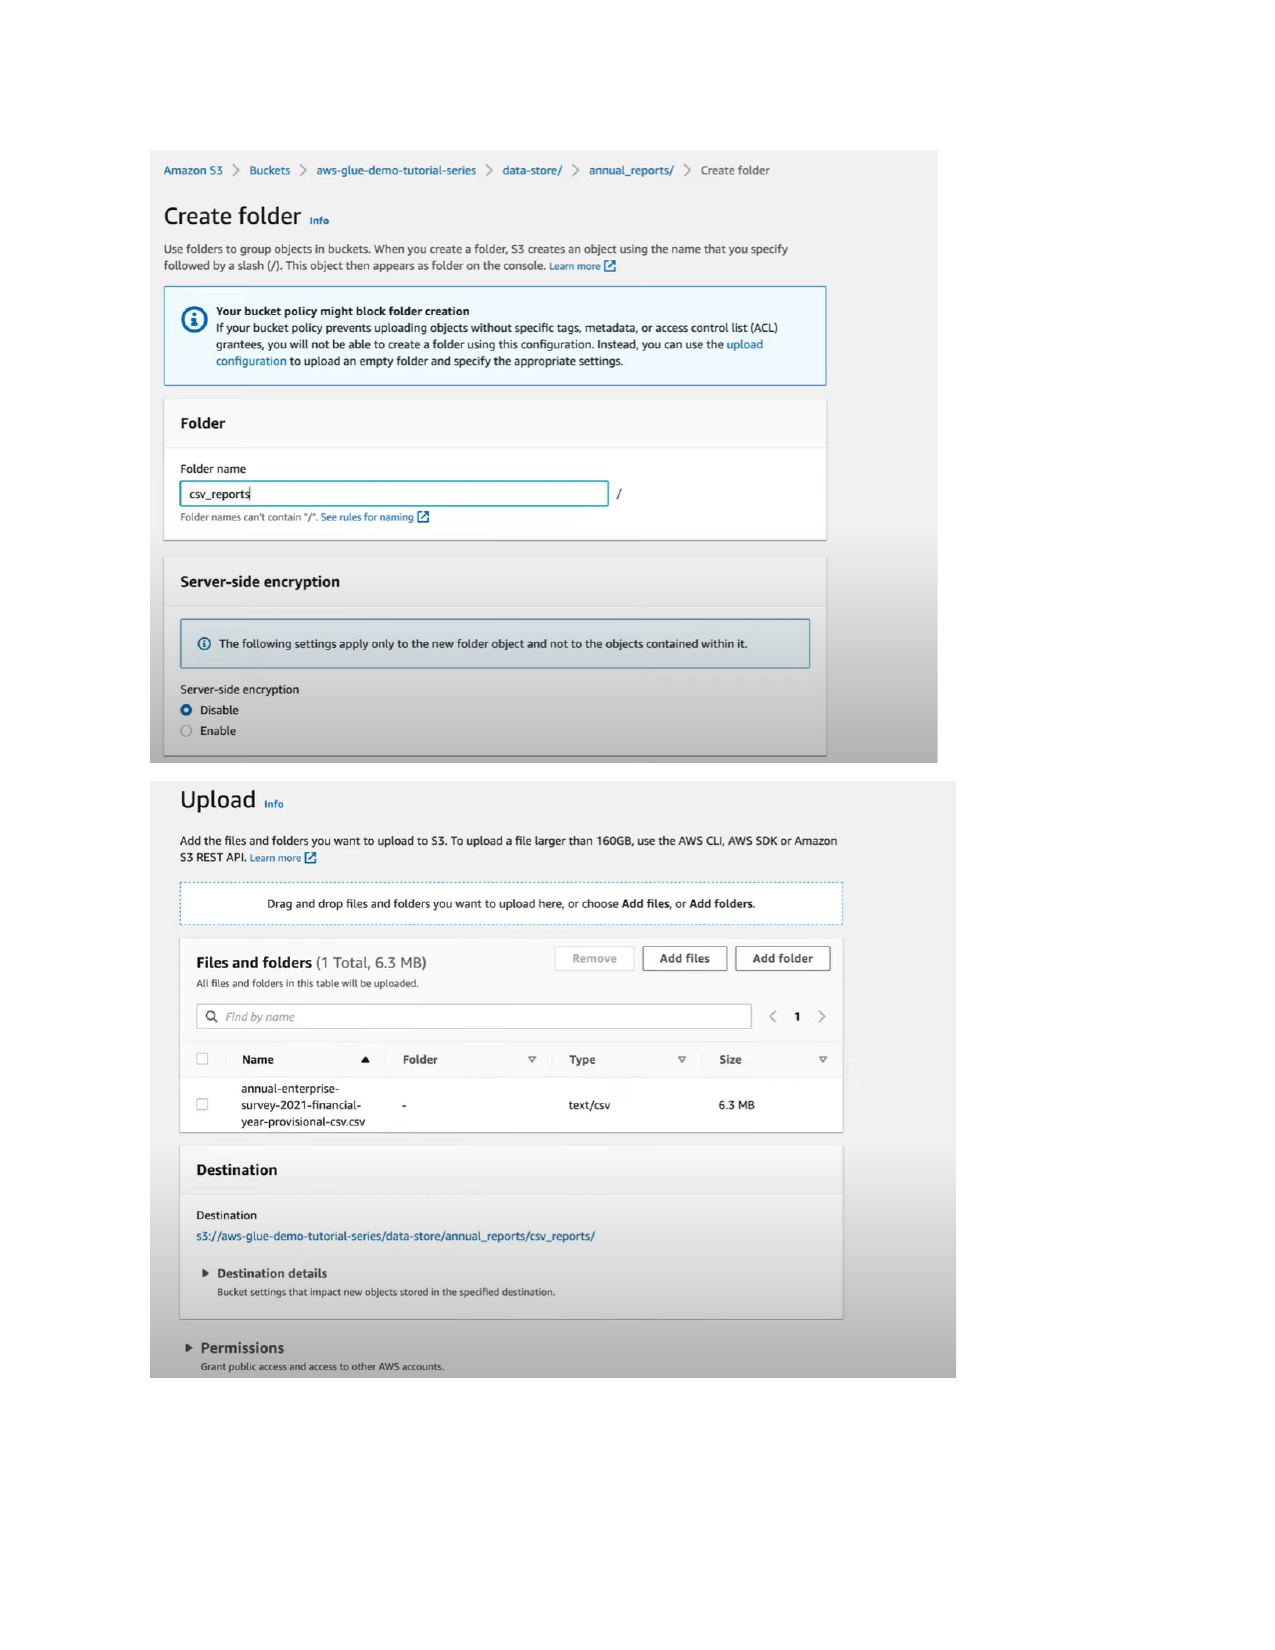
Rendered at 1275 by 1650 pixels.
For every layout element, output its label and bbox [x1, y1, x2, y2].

picture [150, 781, 957, 1378]
picture [150, 150, 938, 763]
